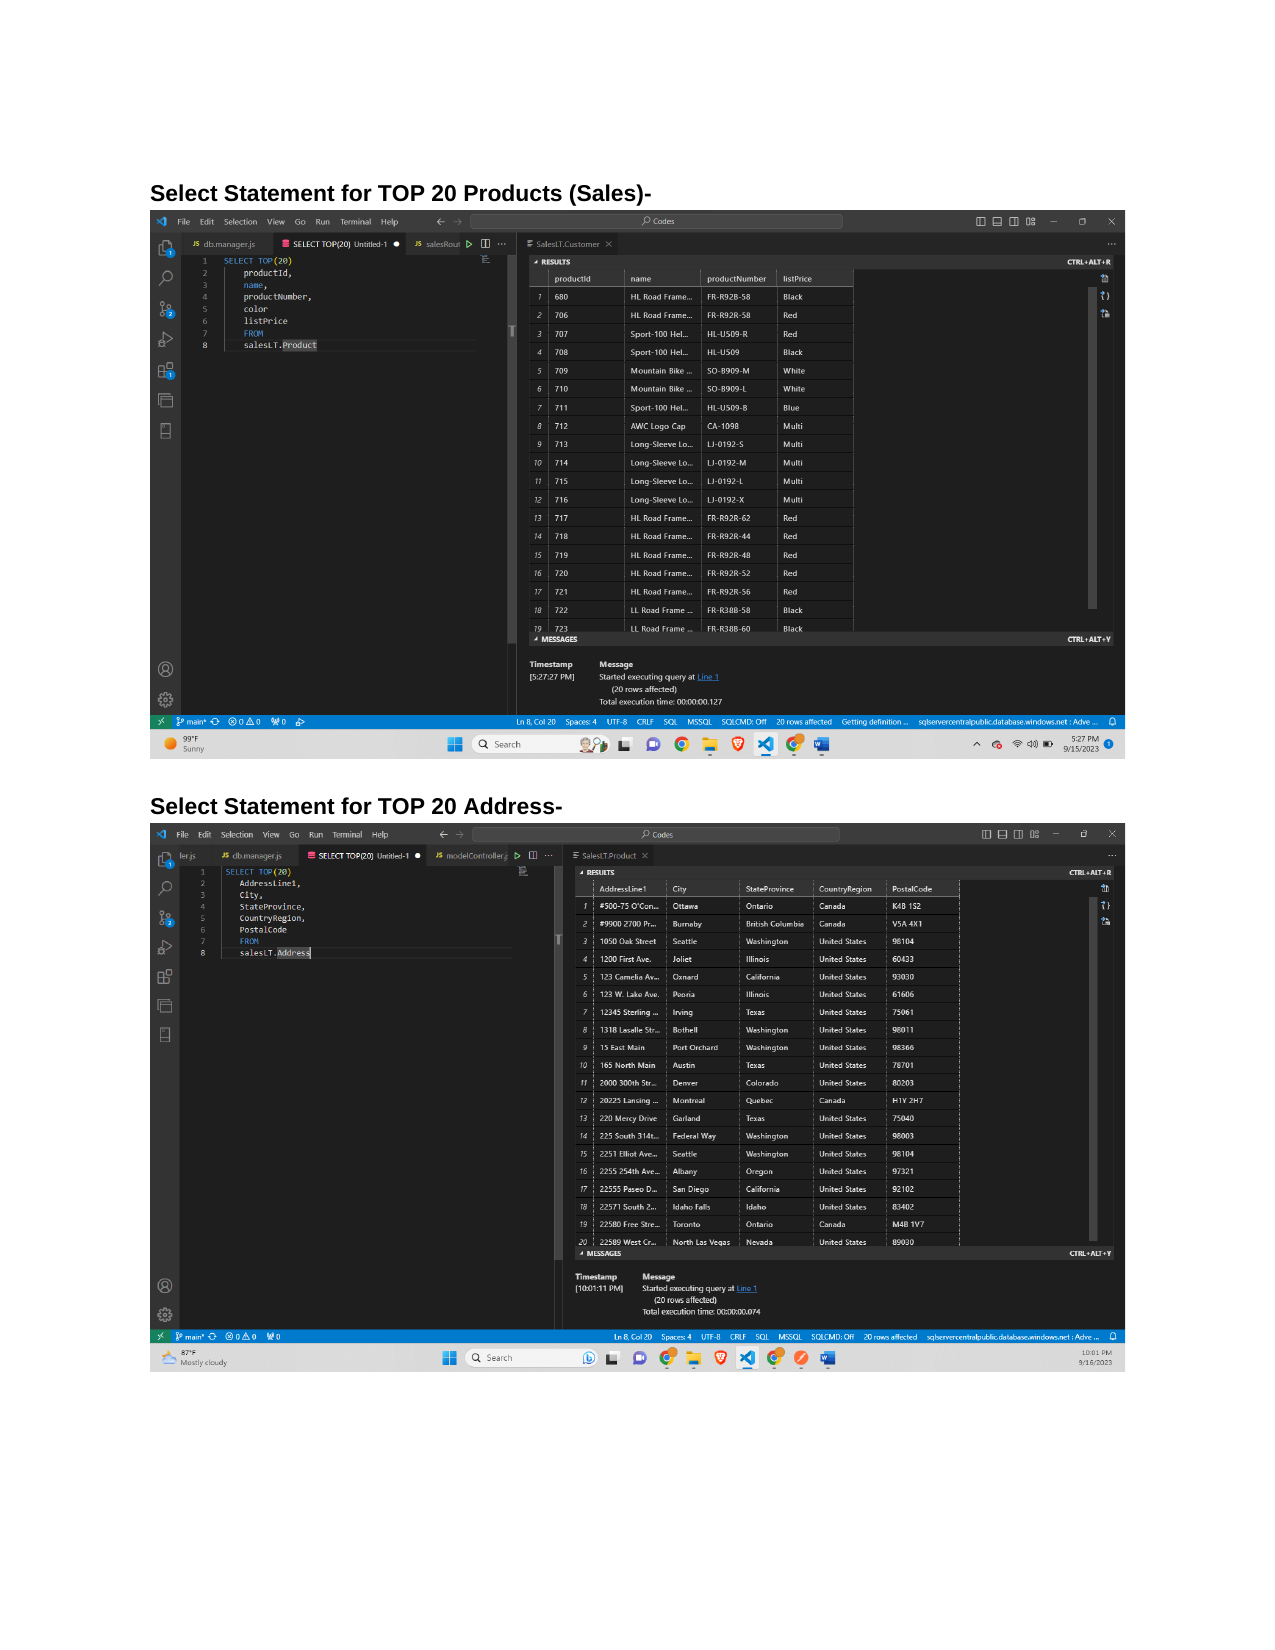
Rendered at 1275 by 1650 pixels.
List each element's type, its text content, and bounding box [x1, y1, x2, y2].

picture [150, 823, 1125, 1372]
text Select Statement for TOP 20 Address- [150, 793, 1125, 819]
picture [150, 210, 1125, 759]
text Select Statement for TOP 20 Products (Sales)- [150, 180, 1125, 207]
